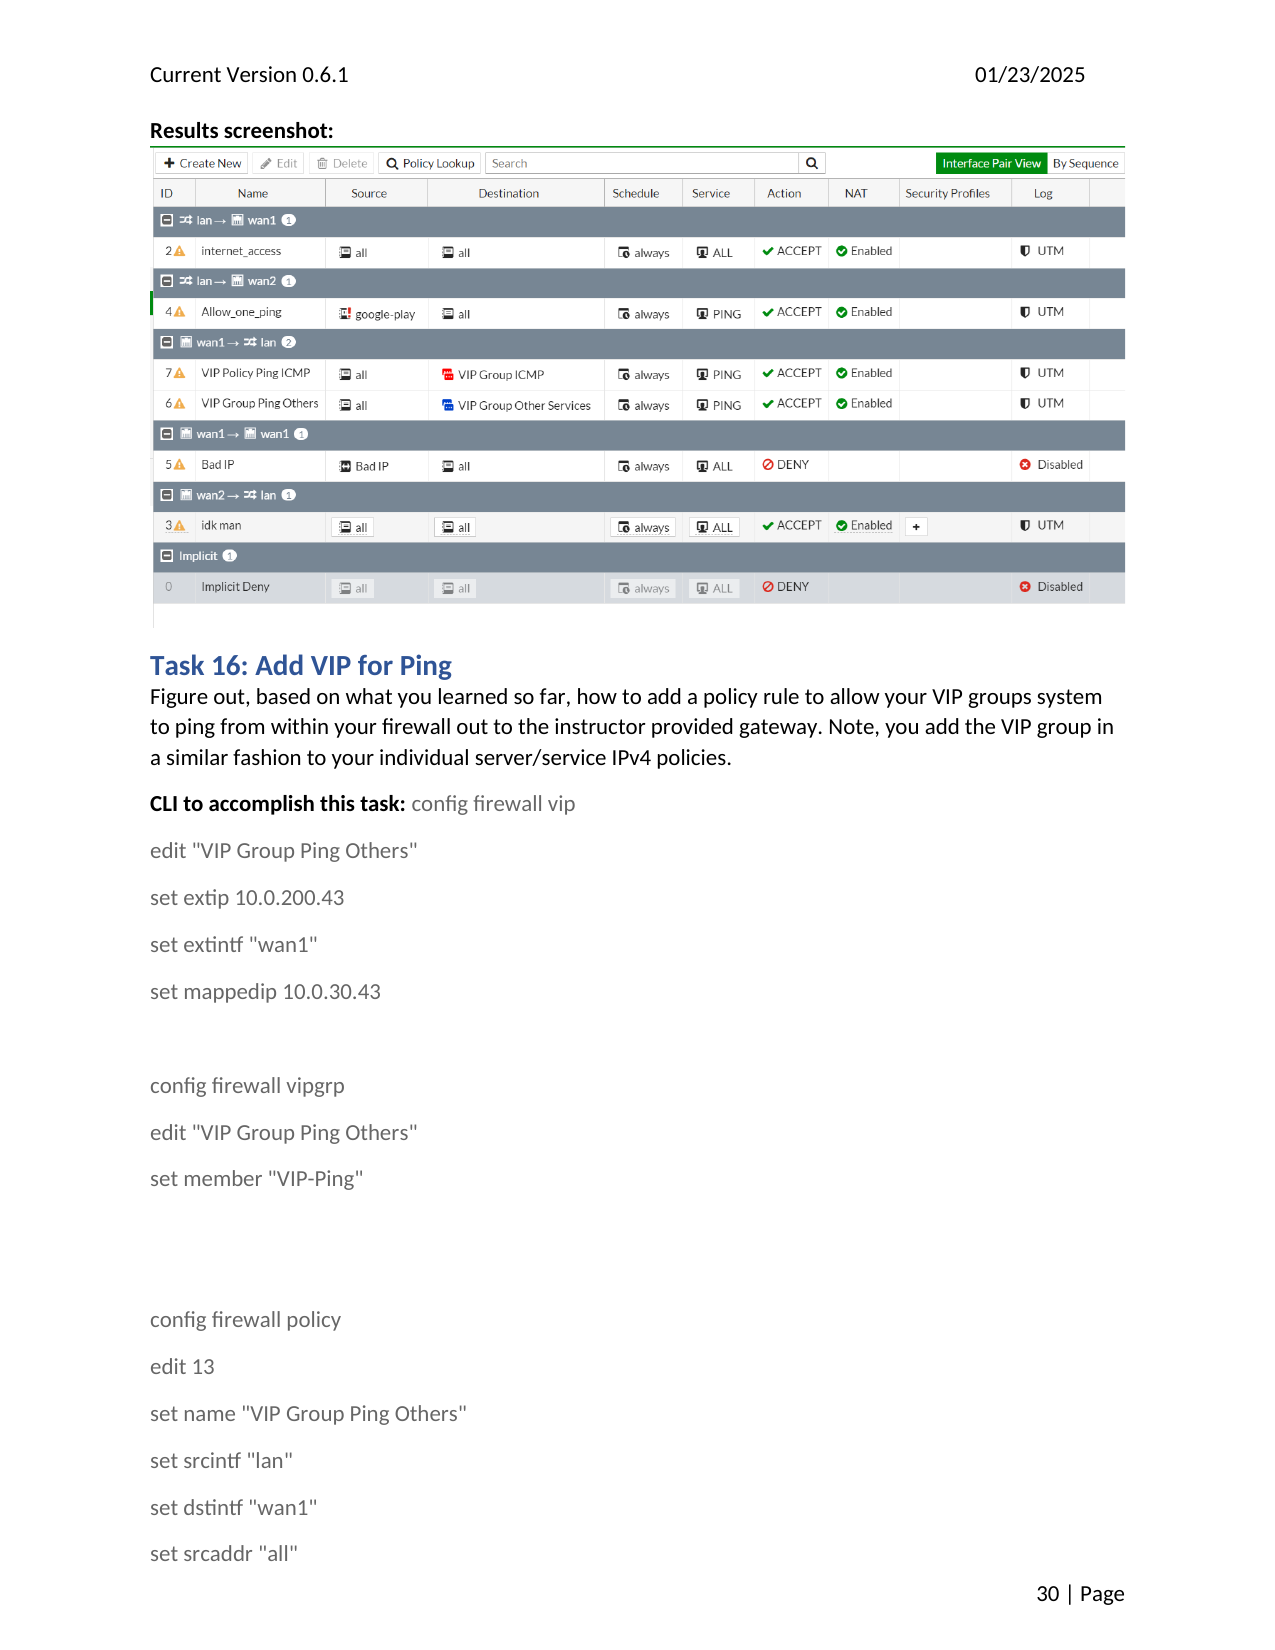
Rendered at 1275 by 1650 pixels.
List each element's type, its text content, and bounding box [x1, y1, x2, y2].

text config firewall policy [150, 1305, 1125, 1333]
text set extip 10.0.200.43 [150, 883, 1125, 911]
text set mappedip 10.0.30.43 [150, 977, 1125, 1005]
text edit "VIP Group Ping Others" [150, 836, 1125, 864]
text set srcaddr "all" [150, 1539, 1125, 1568]
text set member "VIP-Ping" [150, 1164, 1125, 1193]
text Figure out, based on what you learned so far, how to add a policy rule to allow your VIP groups system to ping from within your firewall out to the instructor provided gateway. Note, you add the VIP group in a similar fashion to your individual server/service IPv4 policies. [150, 682, 1125, 771]
picture [150, 146, 1125, 628]
text CLI to accomplish this task: config firewall vip [150, 789, 1125, 818]
text set extintf "wan1" [150, 930, 1125, 958]
text edit "VIP Group Ping Others" [150, 1118, 1125, 1146]
text Results screenshot: [150, 116, 1125, 146]
text config firewall vipgrp [150, 1071, 1125, 1099]
text set dstintf "wan1" [150, 1493, 1125, 1521]
subtitle Task 16: Add VIP for Ping [150, 647, 1125, 682]
text edit 13 [150, 1352, 1125, 1380]
text set name "VIP Group Ping Others" [150, 1399, 1125, 1427]
text set srcintf "lan" [150, 1446, 1125, 1474]
